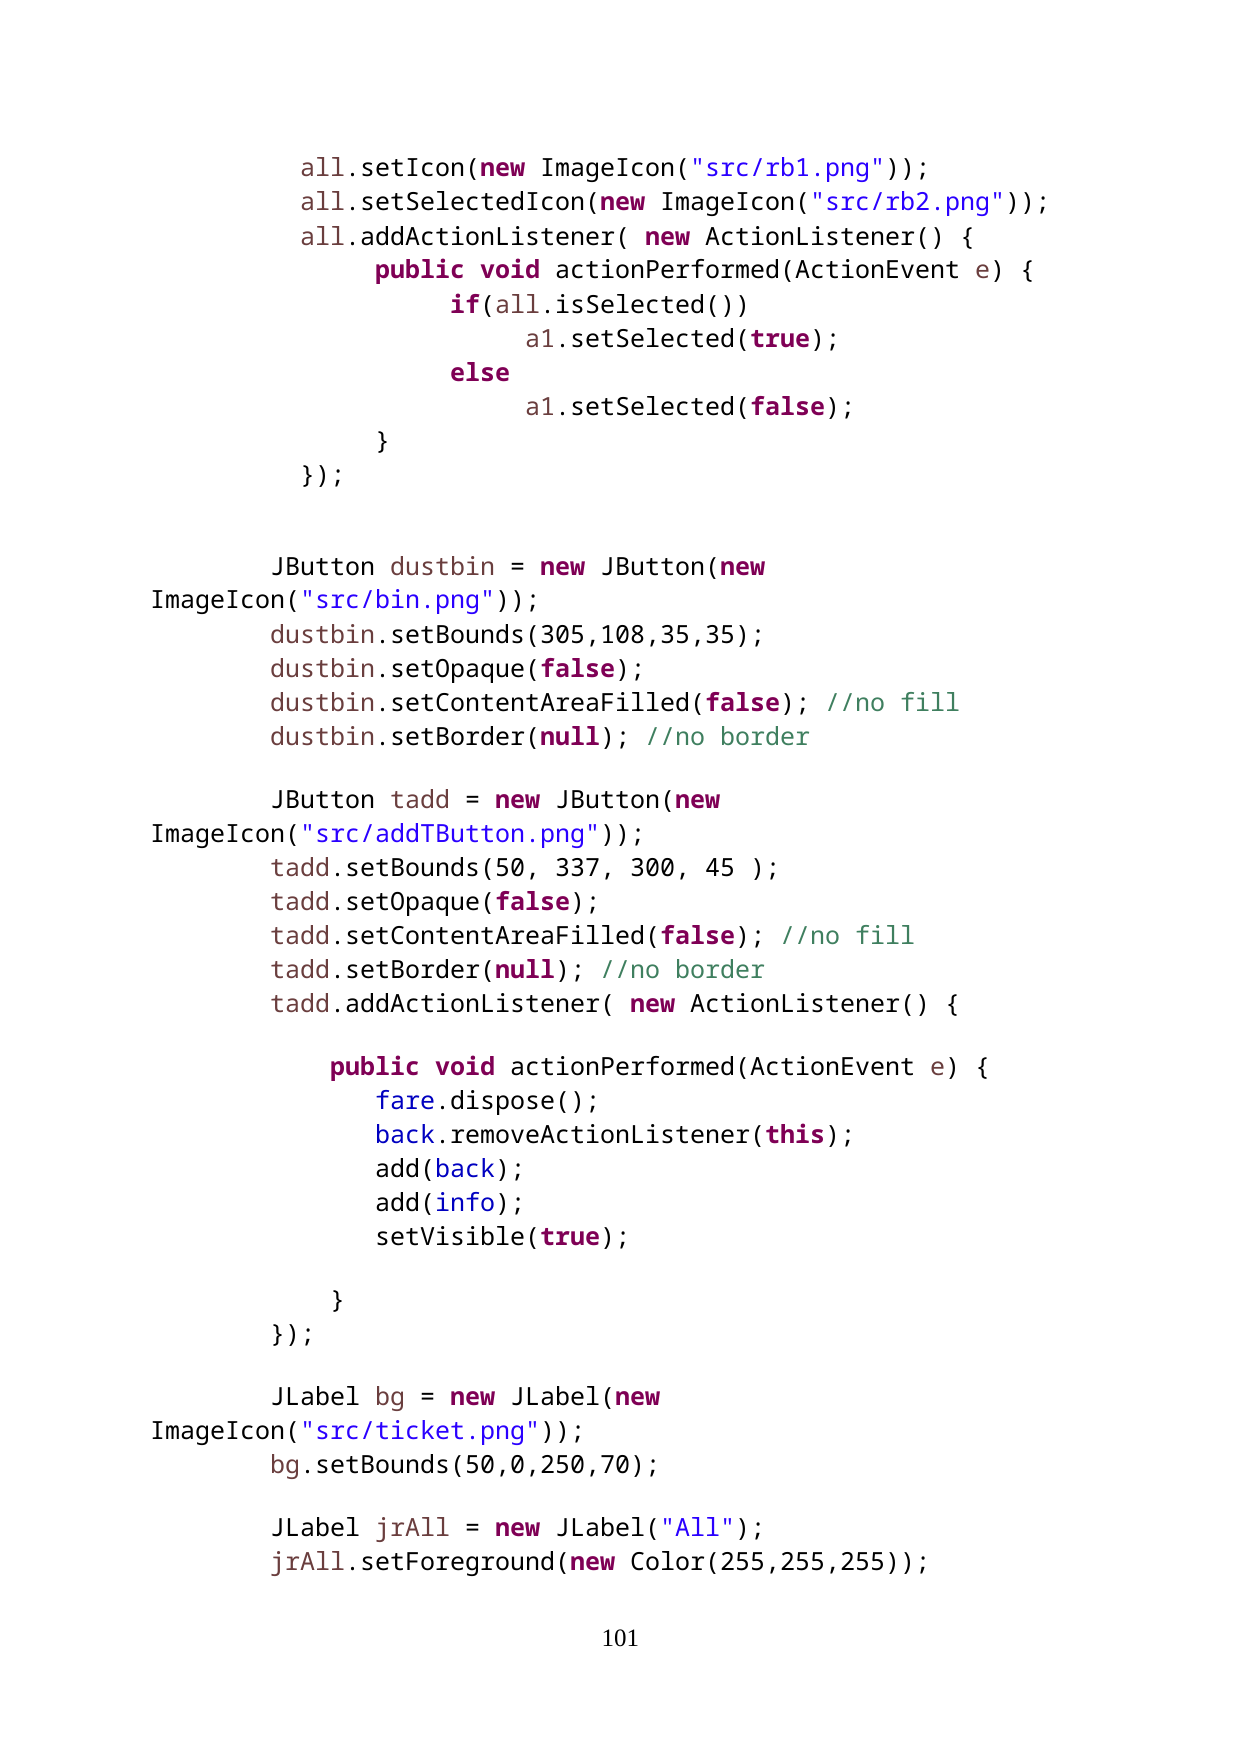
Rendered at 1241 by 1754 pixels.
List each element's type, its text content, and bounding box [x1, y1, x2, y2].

text dustbin.setBorder(null); //no border [150, 718, 1090, 752]
text all.addActionListener( new ActionListener() { [150, 218, 1090, 252]
text tadd.setContentAreaFilled(false); //no fill [150, 917, 1090, 952]
text tadd.setOpaque(false); [150, 883, 1090, 917]
text } [150, 422, 1090, 457]
text tadd.setBorder(null); //no border [150, 952, 1090, 986]
text } [150, 1282, 1090, 1316]
text tadd.setBounds(50, 337, 300, 45 ); [150, 849, 1090, 883]
text jrAll.setForeground(new Color(255,255,255)); [150, 1543, 1090, 1577]
text add(info); [150, 1185, 1090, 1219]
text public void actionPerformed(ActionEvent e) { [150, 1048, 1090, 1082]
text tadd.addActionListener( new ActionListener() { [150, 986, 1090, 1020]
text dustbin.setOpaque(false); [150, 650, 1090, 684]
text setVisible(true); [150, 1219, 1090, 1253]
text dustbin.setBounds(305,108,35,35); [150, 616, 1090, 650]
text fare.dispose(); [150, 1082, 1090, 1117]
text else [150, 354, 1090, 388]
text a1.setSelected(false); [150, 388, 1090, 422]
text }); [150, 1316, 1090, 1350]
text }); [150, 457, 1090, 491]
text bg.setBounds(50,0,250,70); [150, 1447, 1090, 1481]
text back.removeActionListener(this); [150, 1117, 1090, 1151]
text public void actionPerformed(ActionEvent e) { [150, 252, 1090, 286]
text all.setSelectedIcon(new ImageIcon("src/rb2.png")); [150, 184, 1090, 218]
text add(back); [150, 1151, 1090, 1185]
text a1.setSelected(true); [150, 320, 1090, 354]
text JLabel bg = new JLabel(new ImageIcon("src/ticket.png")); [150, 1378, 1090, 1447]
text JLabel jrAll = new JLabel("All"); [150, 1509, 1090, 1543]
text if(all.isSelected()) [150, 286, 1090, 320]
text JButton tadd = new JButton(new ImageIcon("src/addTButton.png")); [150, 781, 1090, 849]
text all.setIcon(new ImageIcon("src/rb1.png")); [150, 150, 1090, 184]
text dustbin.setContentAreaFilled(false); //no fill [150, 684, 1090, 718]
text JButton dustbin = new JButton(new ImageIcon("src/bin.png")); [150, 548, 1090, 616]
